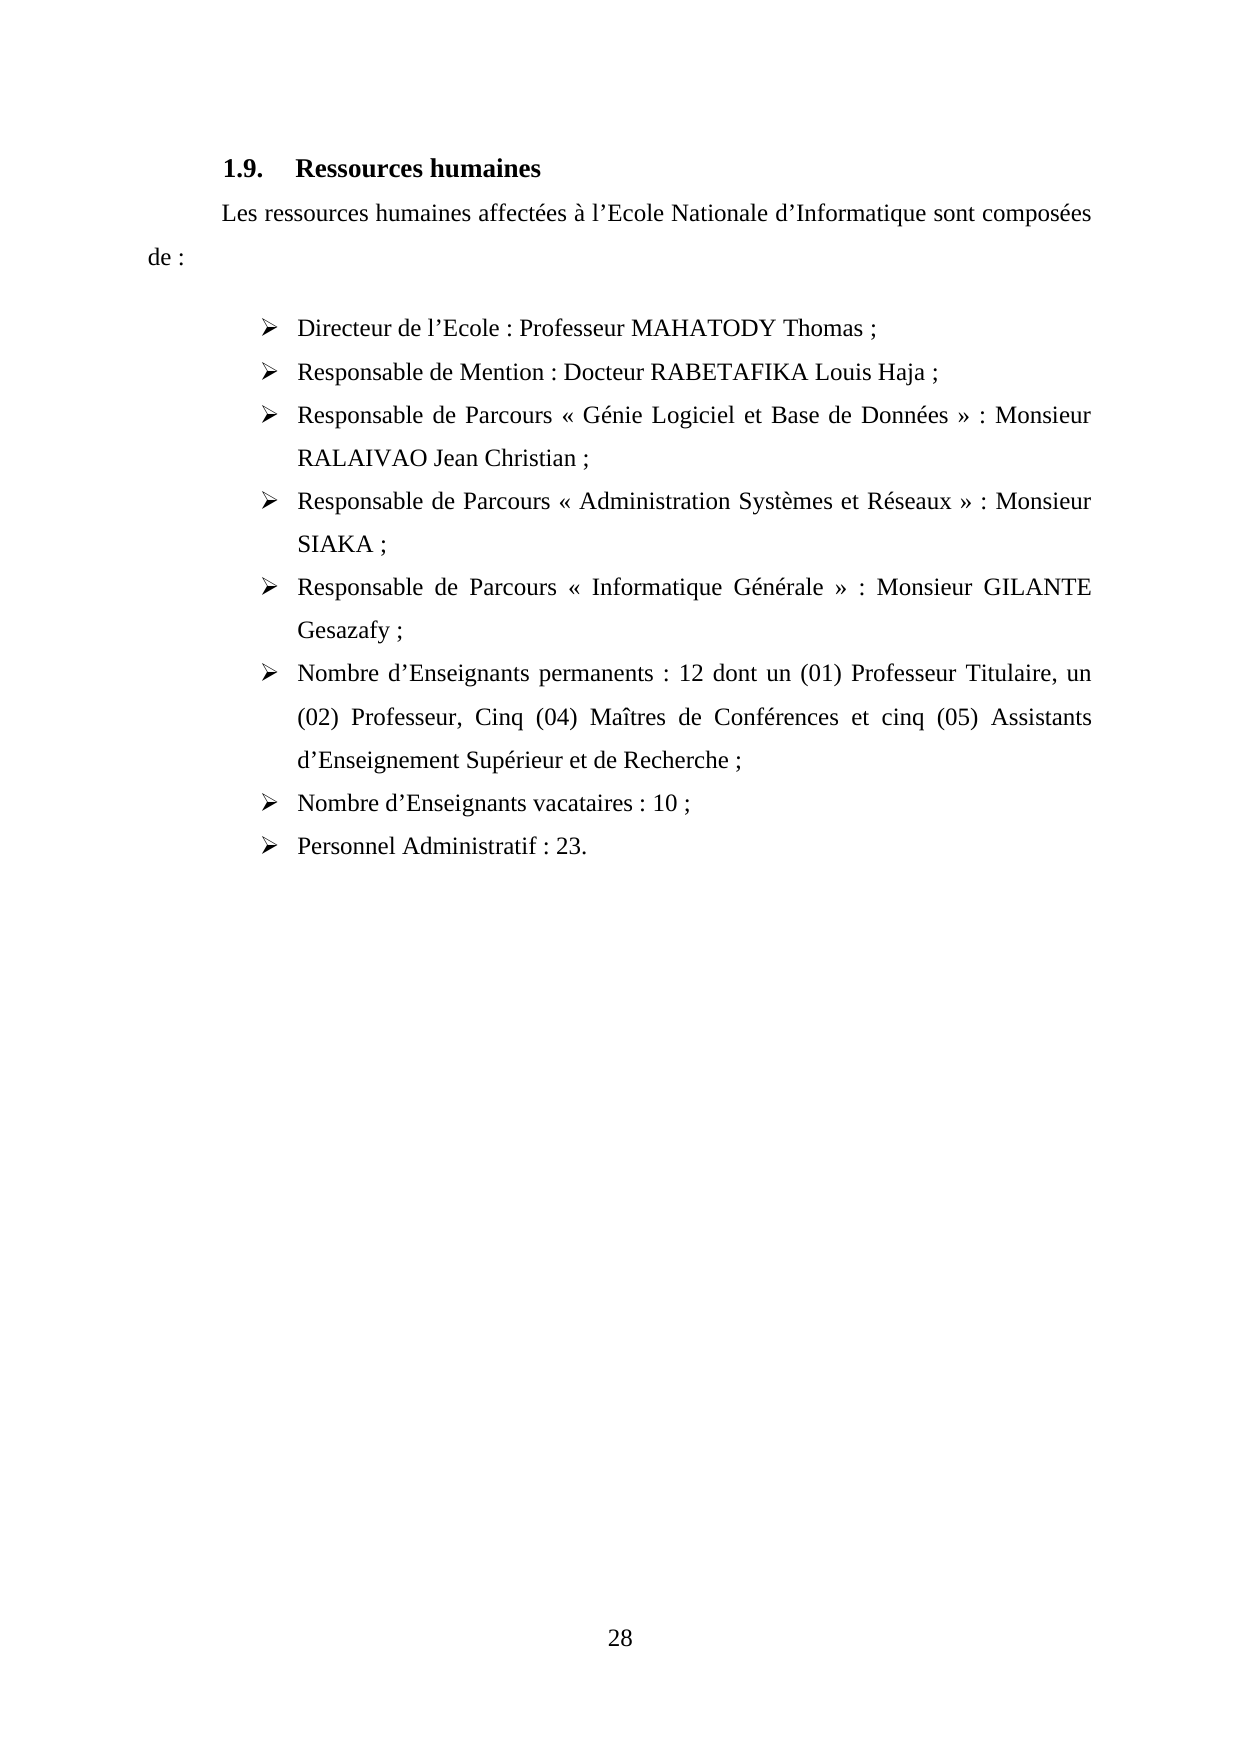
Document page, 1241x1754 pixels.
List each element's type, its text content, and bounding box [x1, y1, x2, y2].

list Responsable de Mention : Docteur RABETAFIKA Louis Haja ; [259, 357, 1092, 385]
text Les ressources humaines affectées à l’Ecole Nationale d’Informatique sont composées de : [148, 198, 1092, 270]
list Personnel Administratif : 23. [259, 831, 1092, 860]
list Nombre d’Enseignants permanents : 12 dont un (01) Professeur Titulaire, un (02) Professeur, Cinq (04) Maîtres de Conférences et cinq (05) Assistants d’Enseignement Supérieur et de Recherche ; [259, 658, 1092, 773]
list Responsable de Parcours « Génie Logiciel et Base de Données » : Monsieur RALAIVAO Jean Christian ; [259, 400, 1092, 472]
subtitle Ressources humaines [223, 152, 1092, 183]
list Directeur de l’Ecole : Professeur MAHATODY Thomas ; [259, 313, 1092, 342]
list Responsable de Parcours « Administration Systèmes et Réseaux » : Monsieur SIAKA ; [259, 486, 1092, 558]
list Responsable de Parcours « Informatique Générale » : Monsieur GILANTE Gesazafy ; [259, 572, 1092, 644]
list Nombre d’Enseignants vacataires : 10 ; [259, 788, 1092, 817]
